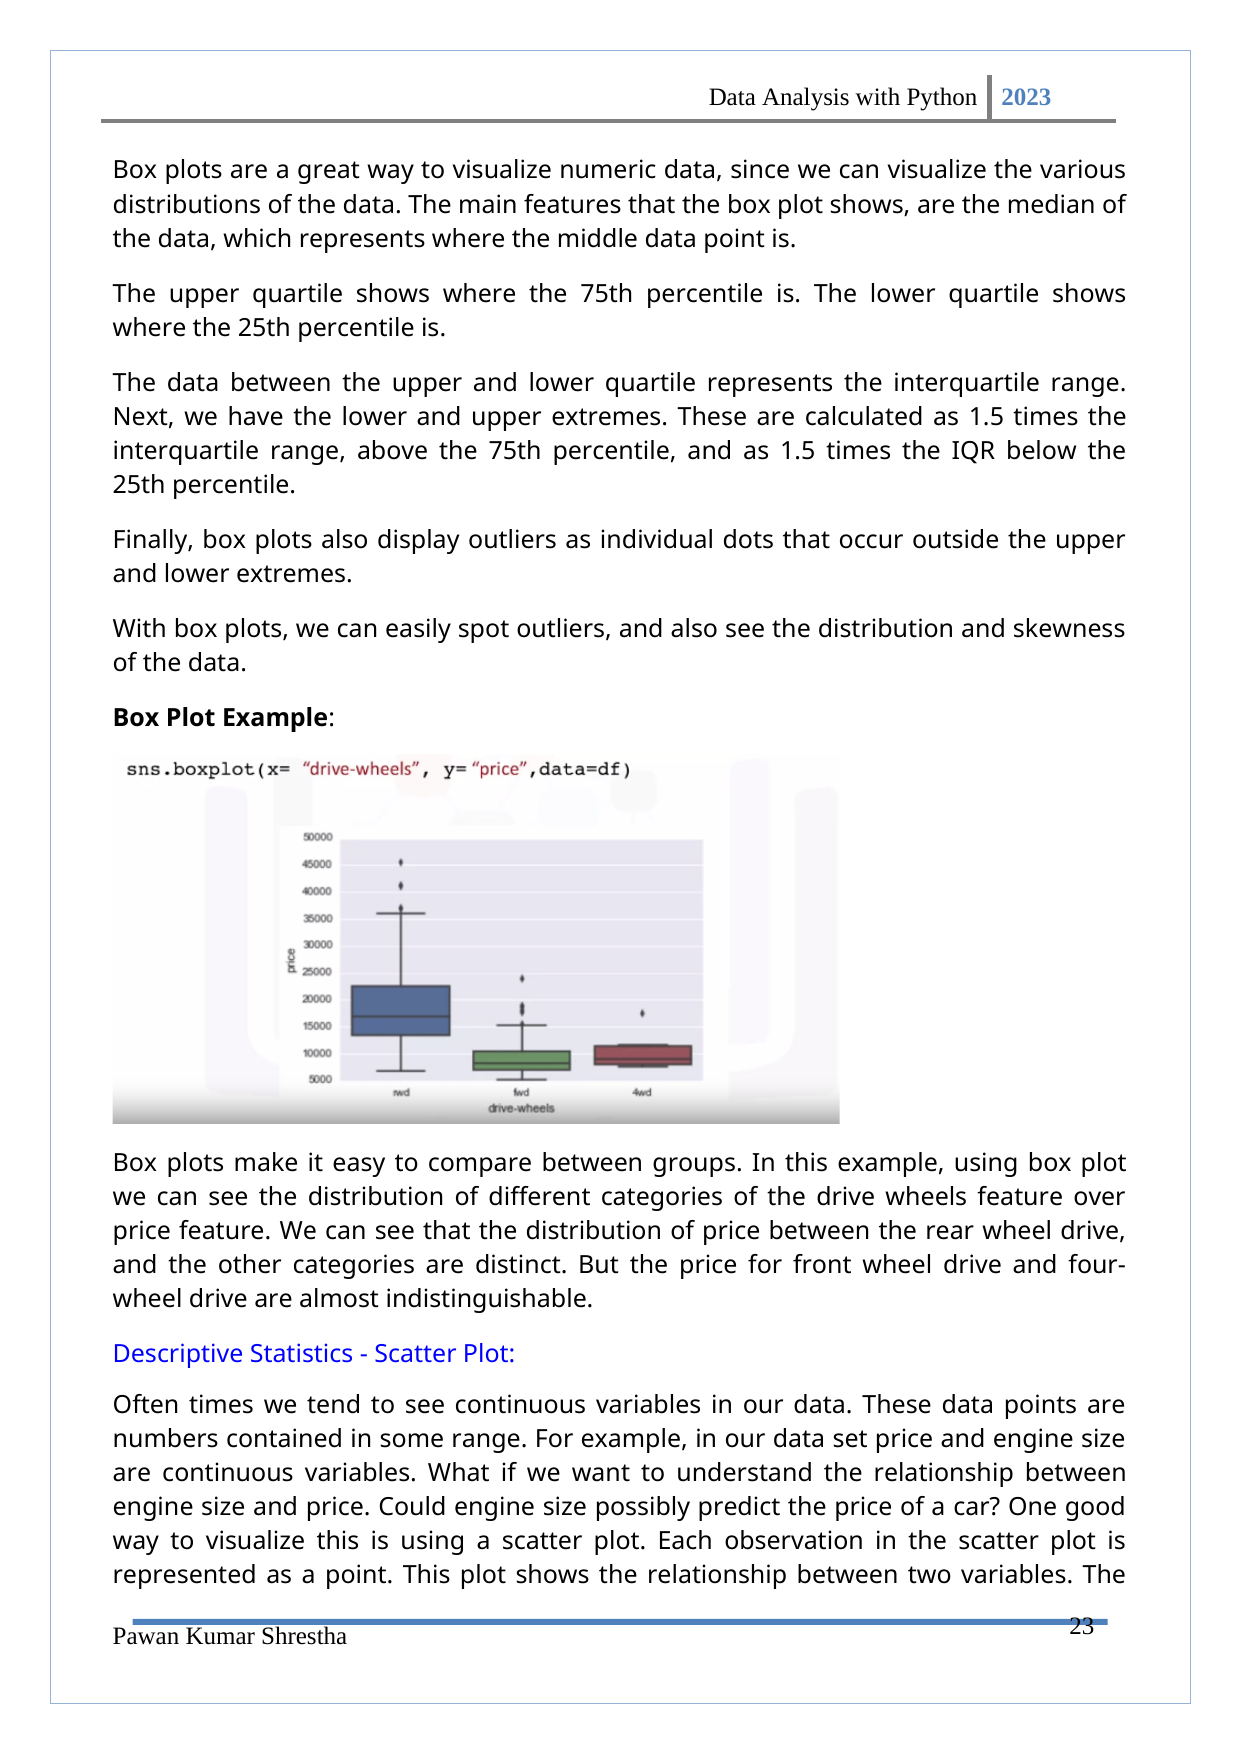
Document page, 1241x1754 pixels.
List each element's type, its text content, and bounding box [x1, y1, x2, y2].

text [112, 1387, 1128, 1591]
text Box plots are a great way to visualize numeric data, since we can visualize the various distributions of the data. The main features that the box plot shows, are the median of the data, which represents where the middle data point is. [112, 152, 1128, 254]
text Box plots make it easy to compare between groups. In this example, using box plot we can see the distribution of different categories of the drive wheels feature over price feature. We can see that the distribution of price between the rear wheel drive, and the other categories are distinct. But the price for front wheel drive and four-wheel drive are almost indistinguishable. [112, 1144, 1128, 1315]
picture [112, 754, 840, 1124]
text Box Plot Example: [112, 699, 1128, 733]
subtitle Descriptive Statistics - Scatter Plot: [112, 1336, 1128, 1370]
text Finally, box plots also display outliers as individual dots that occur outside the upper and lower extremes. [112, 521, 1128, 589]
text The data between the upper and lower quartile represents the interquartile range. Next, we have the lower and upper extremes. These are calculated as 1.5 times the interquartile range, above the 75th percentile, and as 1.5 times the IQR below the 25th percentile. [112, 364, 1128, 500]
text With box plots, we can easily spot outliers, and also see the distribution and skewness of the data. [112, 610, 1128, 678]
text The upper quartile shows where the 75th percentile is. The lower quartile shows where the 25th percentile is. [112, 275, 1128, 343]
